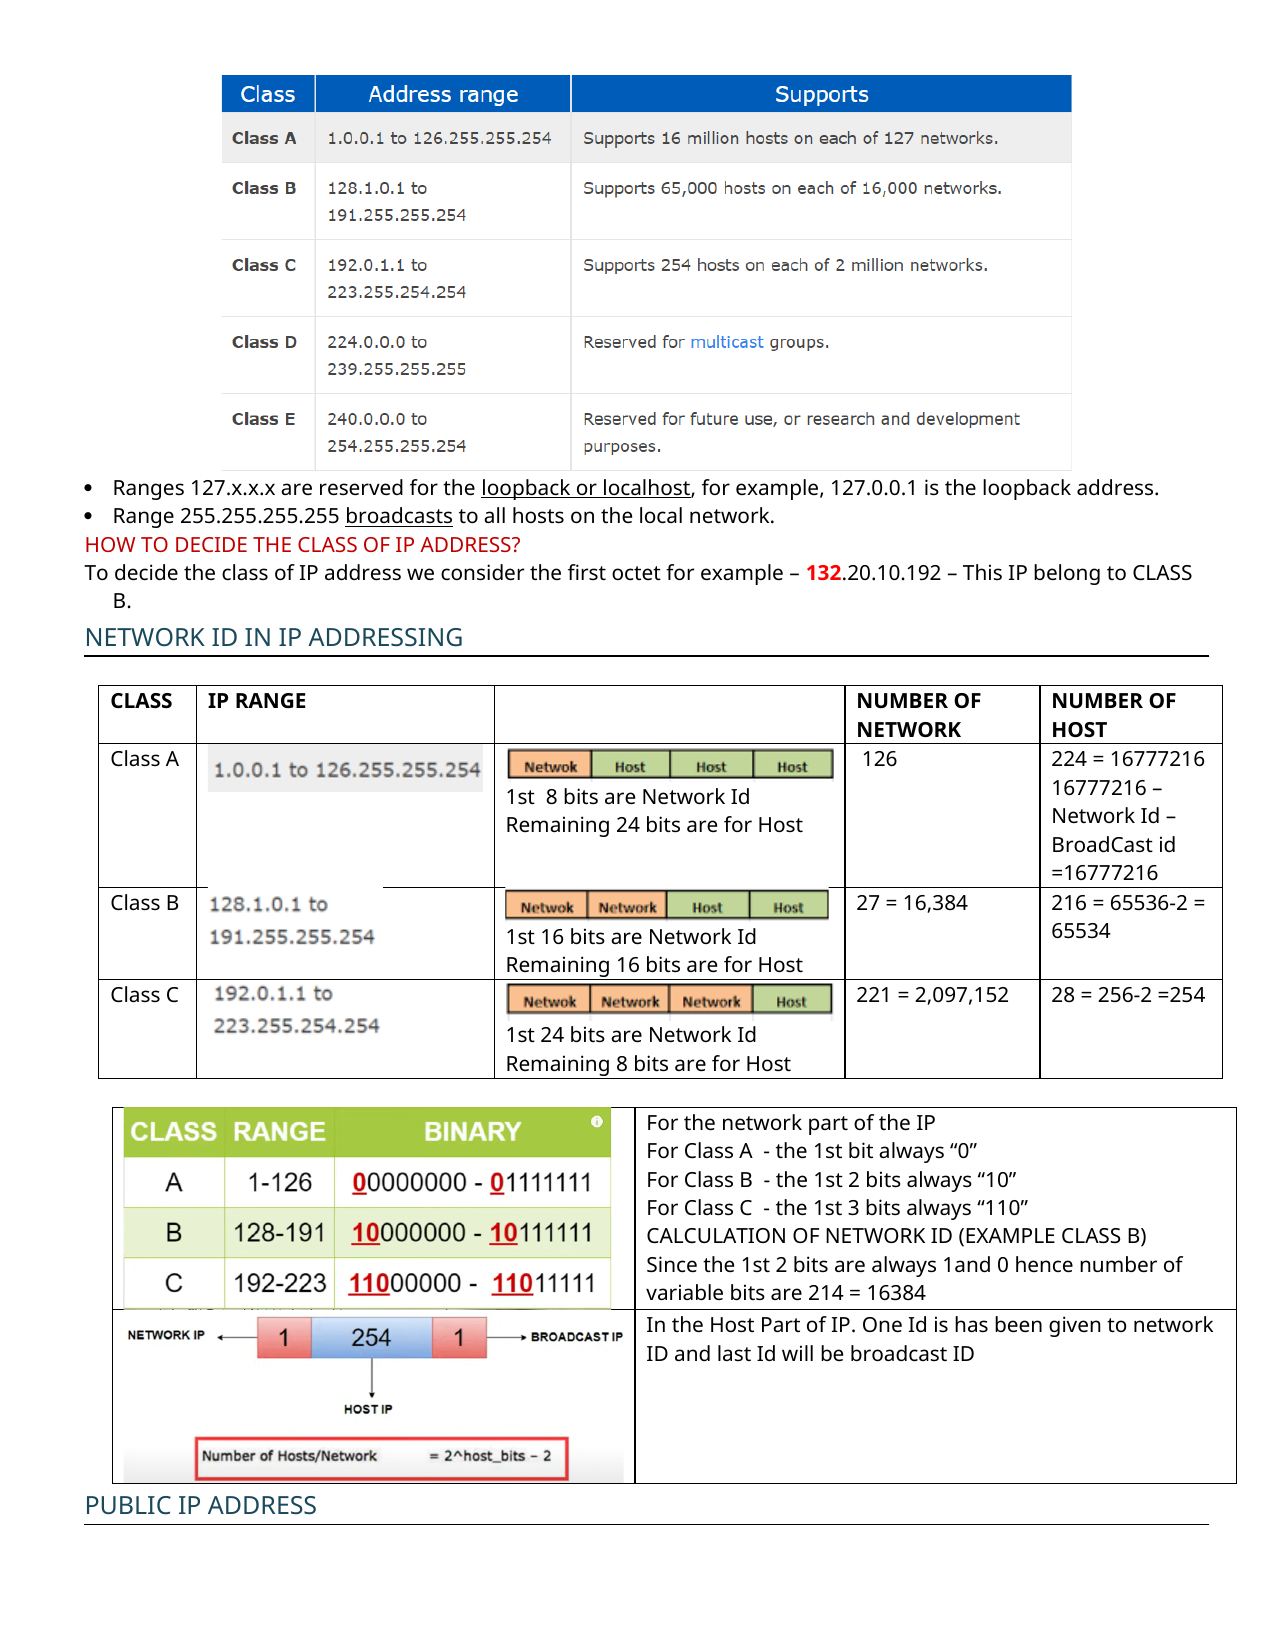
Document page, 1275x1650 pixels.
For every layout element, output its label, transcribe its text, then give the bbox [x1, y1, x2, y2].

picture [505, 980, 834, 1021]
table_cell 28 = 256-2 =254 [1041, 980, 1222, 1077]
picture [123, 1107, 624, 1483]
table_header For the network part of the IP For Class A - the 1st bit always “0” For Class B - the 1st 2 bits always “10” For Class C - the 1st 3 bits always “110” CALCULATION OF NETWORK ID (EXAMPLE CLASS B) Since the 1st 2 bits are always 1and 0 hence number of variable bits are 214 = 16384 [636, 1108, 1236, 1309]
table_header NUMBER OF NETWORK [846, 686, 1039, 743]
table_cell 1st 8 bits are Network Id Remaining 24 bits are for Host [495, 744, 844, 887]
table_cell 224 = 16777216 16777216 – Network Id – BroadCast id =16777216 [1041, 744, 1222, 887]
text HOW TO DECIDE THE CLASS OF IP ADDRESS? [84, 530, 1209, 558]
table_header NUMBER OF HOST [1041, 686, 1222, 743]
table_header [612, 1108, 634, 1309]
list Ranges 127.x.x.x are reserved for the loopback or localhost, for example, 127.0.0.1 is the loopback address. [84, 473, 1209, 501]
table_header IP RANGE [197, 686, 494, 743]
table_cell 221 = 2,097,152 [846, 980, 1039, 1077]
picture [505, 887, 829, 922]
table_cell [197, 888, 494, 979]
table_cell [113, 1310, 123, 1482]
table_cell 27 = 16,384 [846, 888, 1039, 979]
table_cell 1st 16 bits are Network Id Remaining 16 bits are for Host [495, 888, 844, 979]
subtitle NETWORK ID IN IP ADDRESSING [84, 619, 1209, 655]
table_cell [624, 1310, 634, 1482]
table_cell Class B [99, 888, 196, 979]
table_cell 216 = 65536-2 = 65534 [1041, 888, 1222, 979]
list Range 255.255.255.255 broadcasts to all hosts on the local network. [84, 501, 1209, 530]
table_cell [197, 744, 494, 887]
picture [207, 980, 388, 1044]
table_cell Class C [99, 980, 196, 1077]
table_cell 1st 24 bits are Network Id Remaining 8 bits are for Host [495, 980, 844, 1077]
table_header CLASS [99, 686, 196, 743]
table_cell 126 [846, 744, 1039, 887]
table_cell [197, 980, 494, 1077]
picture [221, 75, 1072, 473]
table_header [113, 1108, 123, 1309]
table_cell Class A [99, 744, 196, 887]
picture [207, 744, 483, 792]
picture [207, 887, 383, 957]
subtitle PUBLIC IP ADDRESS [84, 1488, 1209, 1524]
table_header [495, 686, 844, 743]
table_cell In the Host Part of IP. One Id is has been given to network ID and last Id will be broadcast ID [636, 1310, 1236, 1482]
picture [505, 744, 834, 782]
text To decide the class of IP address we consider the first octet for example – 132.20.10.192 – This IP belong to CLASS B. [84, 558, 1209, 615]
